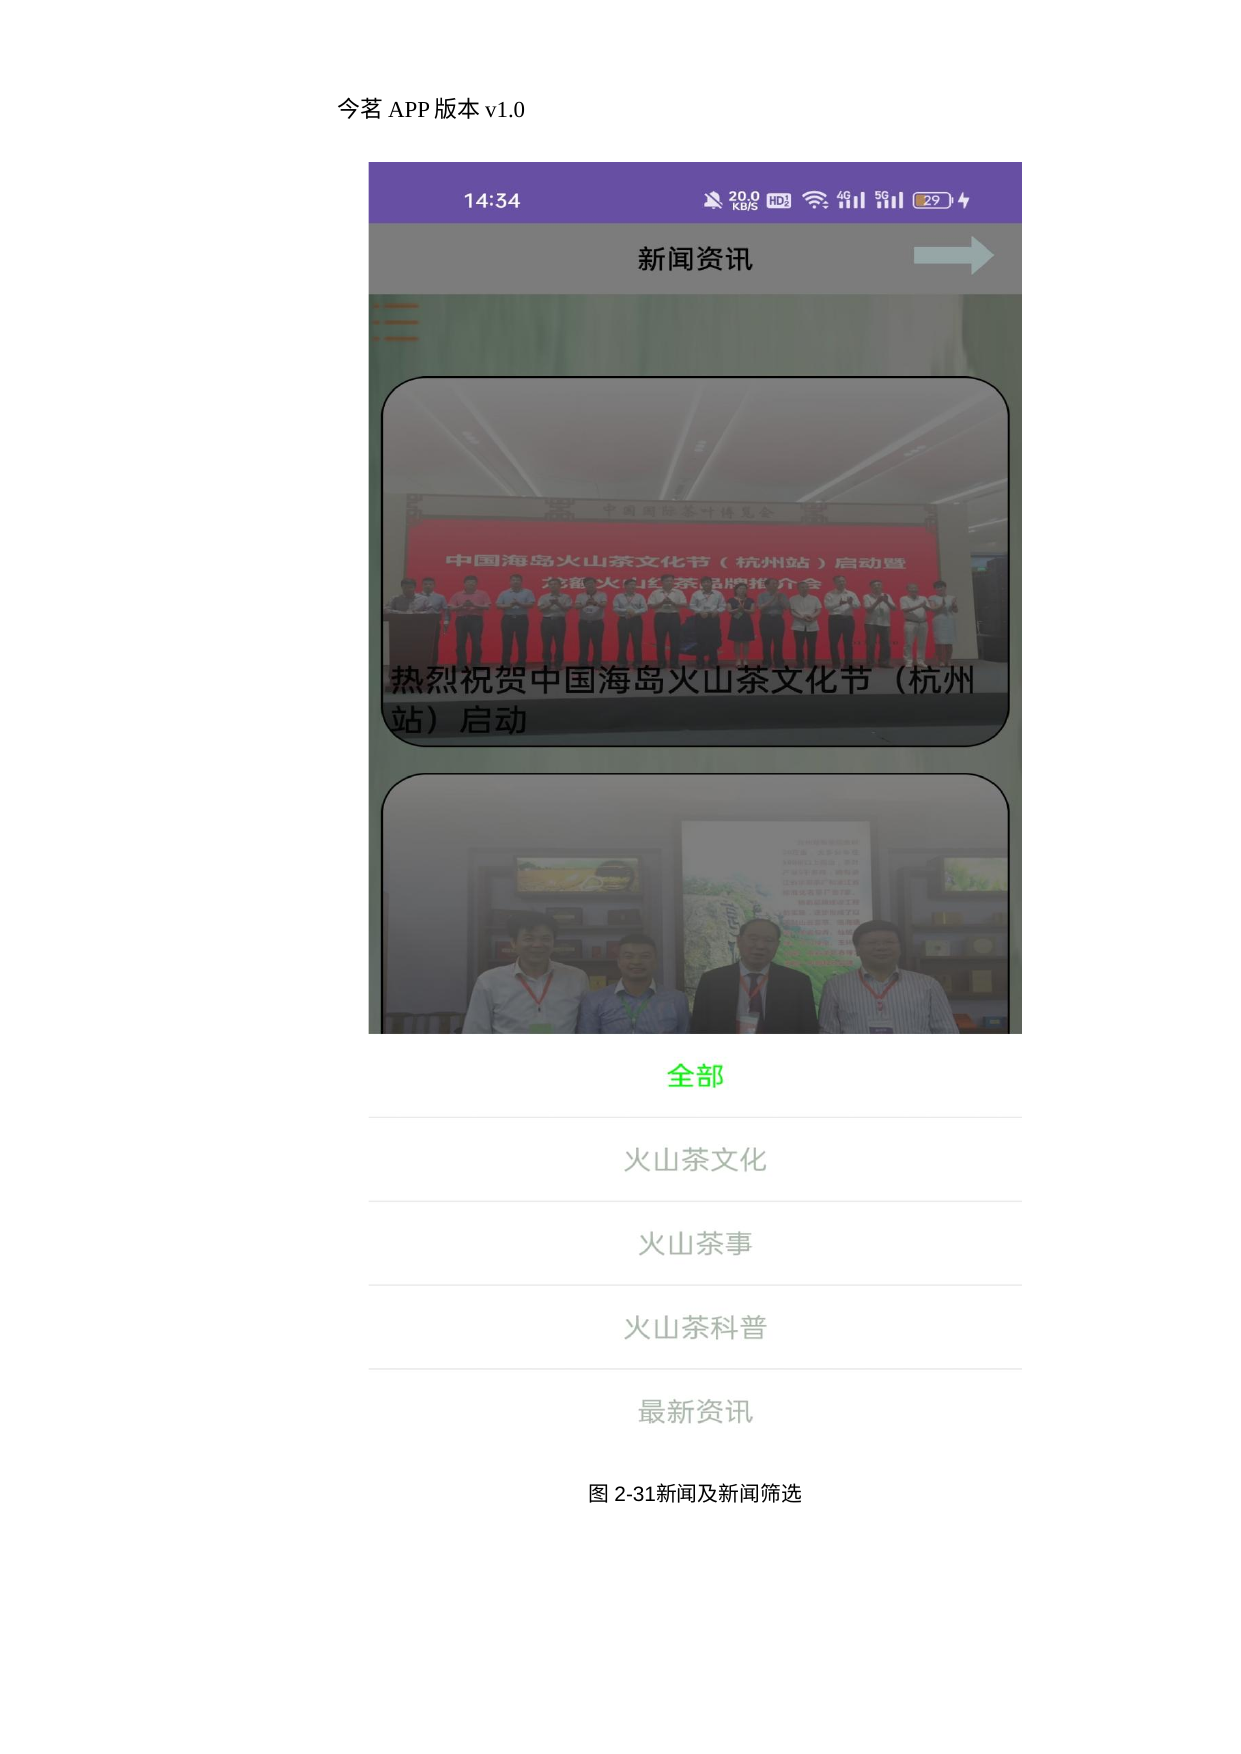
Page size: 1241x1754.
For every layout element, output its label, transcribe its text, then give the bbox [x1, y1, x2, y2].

picture [368, 162, 1022, 1451]
text 图 2-31新闻及新闻筛选 [187, 1476, 1053, 1509]
